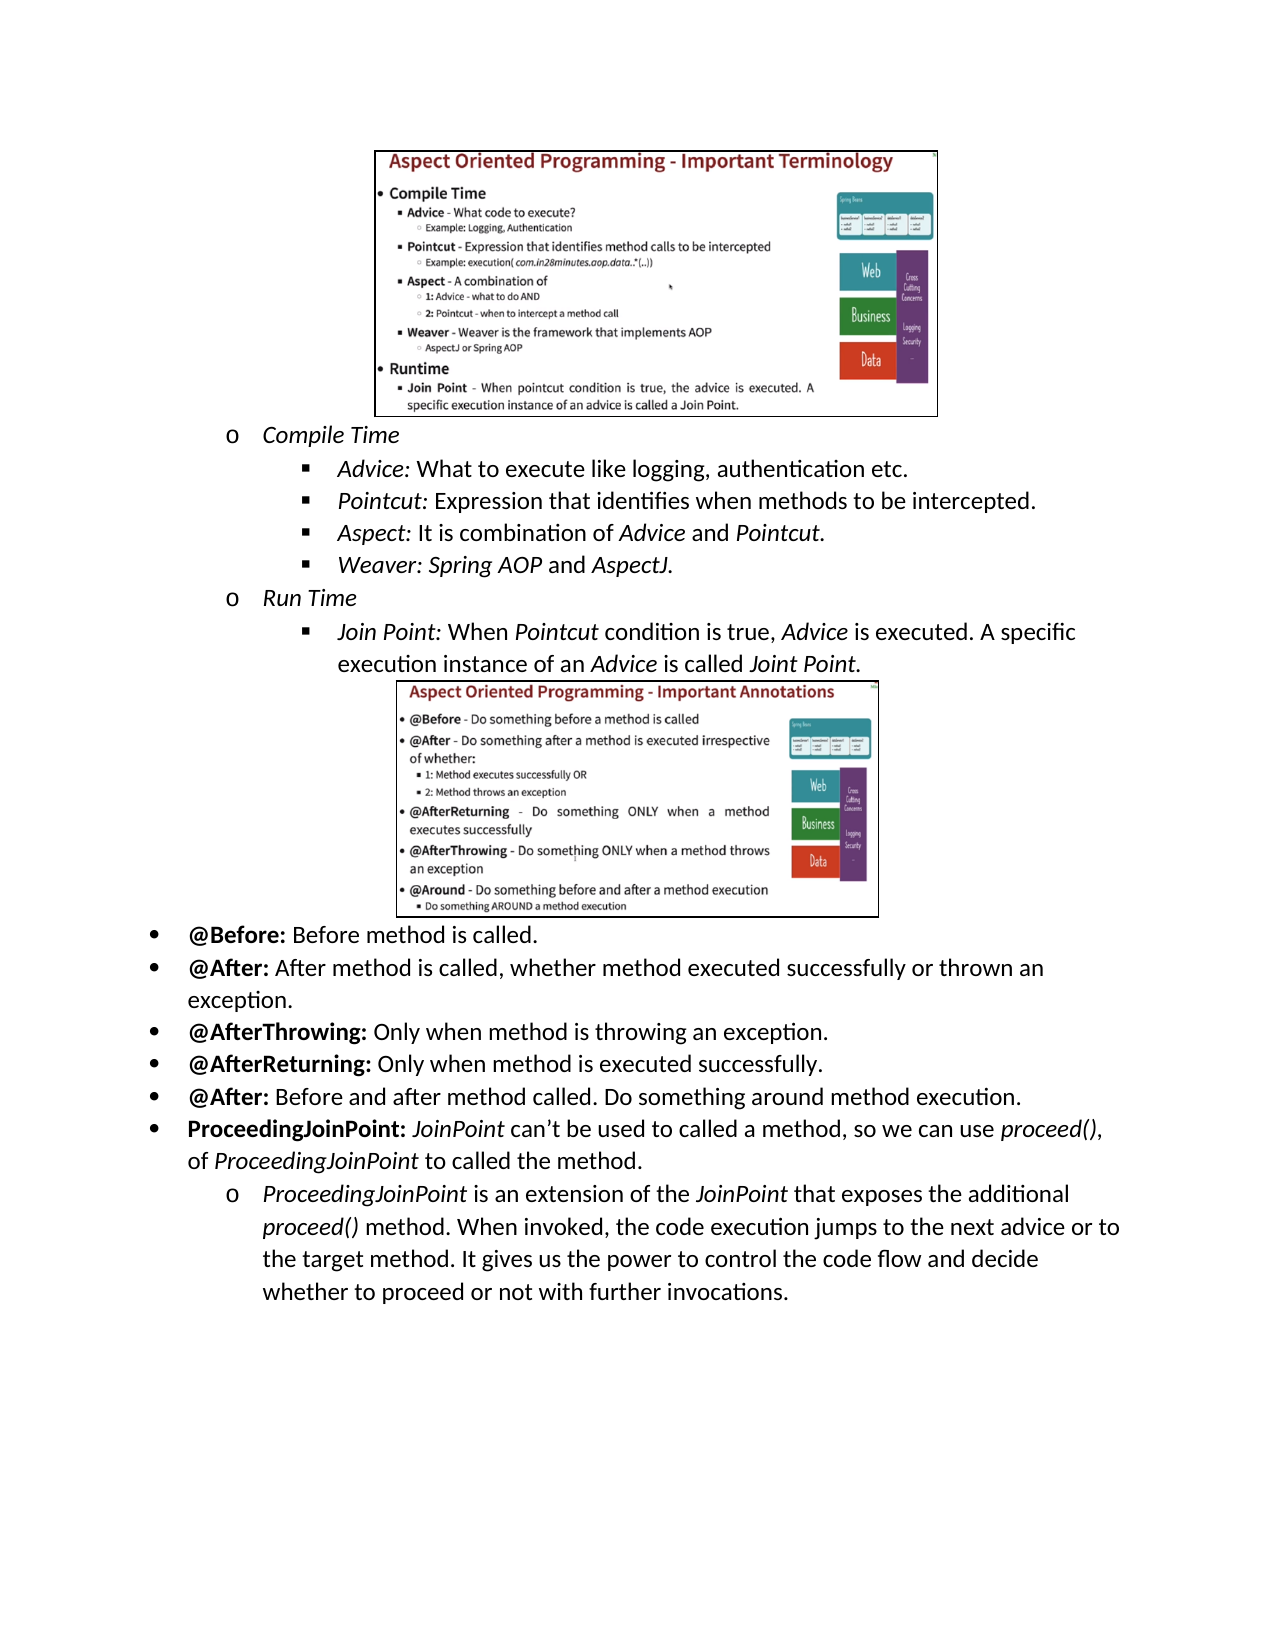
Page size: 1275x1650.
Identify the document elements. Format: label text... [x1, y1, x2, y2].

list ProceedingJoinPoint: JoinPoint can’t be used to called a method, so we can use proceed(), of ProceedingJoinPoint to called the method. [150, 1113, 1125, 1176]
list Run Time [225, 582, 1125, 614]
list Advice: What to execute like logging, authentication etc. [300, 453, 1125, 483]
list Join Point: When Pointcut condition is true, Advice is executed. A specific execution instance of an Advice is called Joint Point. [300, 616, 1125, 678]
list @After: After method is called, whether method executed successfully or thrown an exception. [150, 952, 1125, 1014]
list Weaver: Spring AOP and AspectJ. [300, 550, 1125, 580]
list @Before: Before method is called. [150, 919, 1125, 950]
list @AfterReturning: Only when method is executed successfully. [150, 1048, 1125, 1079]
list Compile Time [225, 419, 1125, 451]
list @AfterThrowing: Only when method is throwing an exception. [150, 1016, 1125, 1047]
list @After: Before and after method called. Do something around method execution. [150, 1081, 1125, 1111]
picture [397, 682, 878, 916]
list Aspect: It is combination of Advice and Pointcut. [300, 517, 1125, 548]
picture [376, 152, 937, 416]
list ProceedingJoinPoint is an extension of the JoinPoint that exposes the additional proceed() method. When invoked, the code execution jumps to the next advice or to the target method. It gives us the power to control the code flow and decide whether to proceed or not with further invocations. [225, 1178, 1125, 1306]
list Pointcut: Expression that identifies when methods to be intercepted. [300, 485, 1125, 516]
